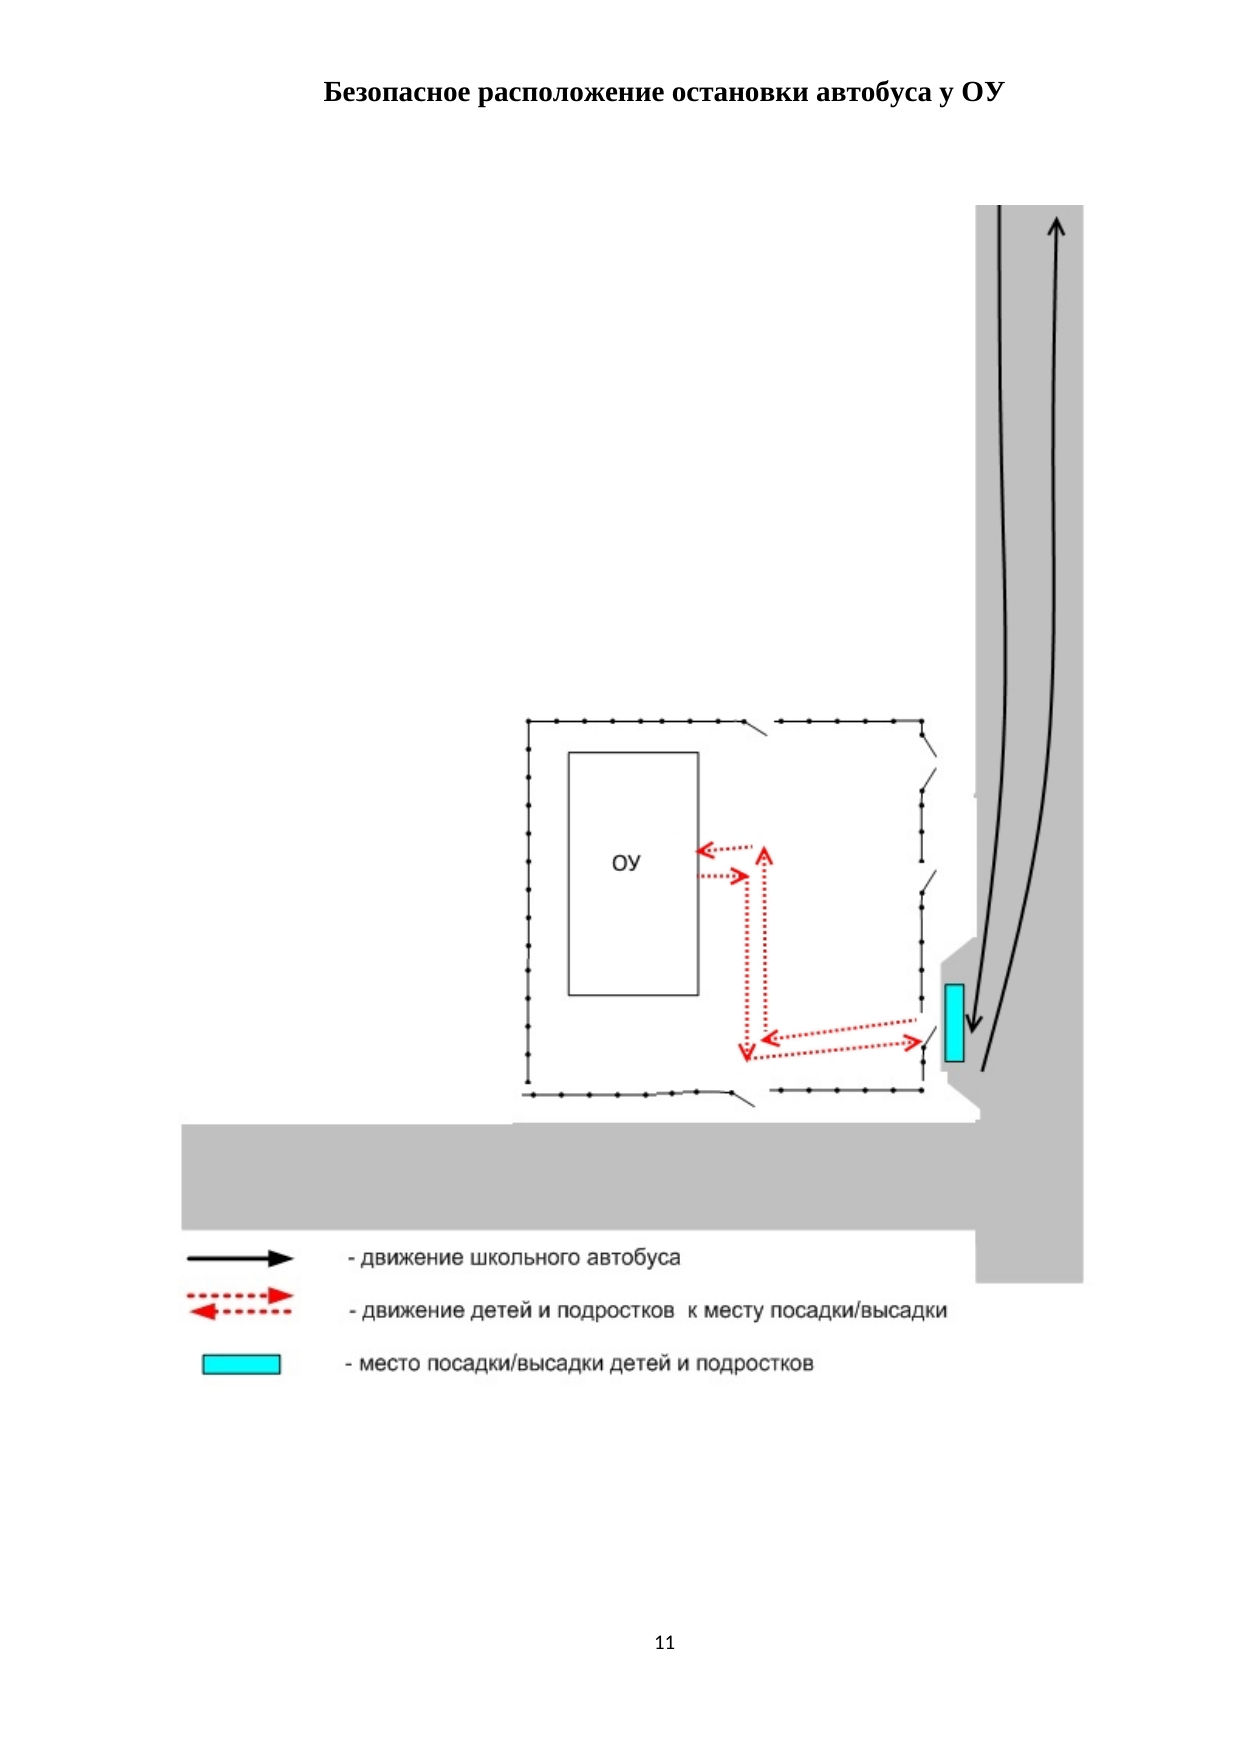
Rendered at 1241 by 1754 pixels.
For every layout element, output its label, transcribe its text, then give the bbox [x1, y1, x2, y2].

picture [177, 205, 1152, 1389]
text Безопасное расположение остановки автобуса у ОУ [177, 74, 1152, 107]
